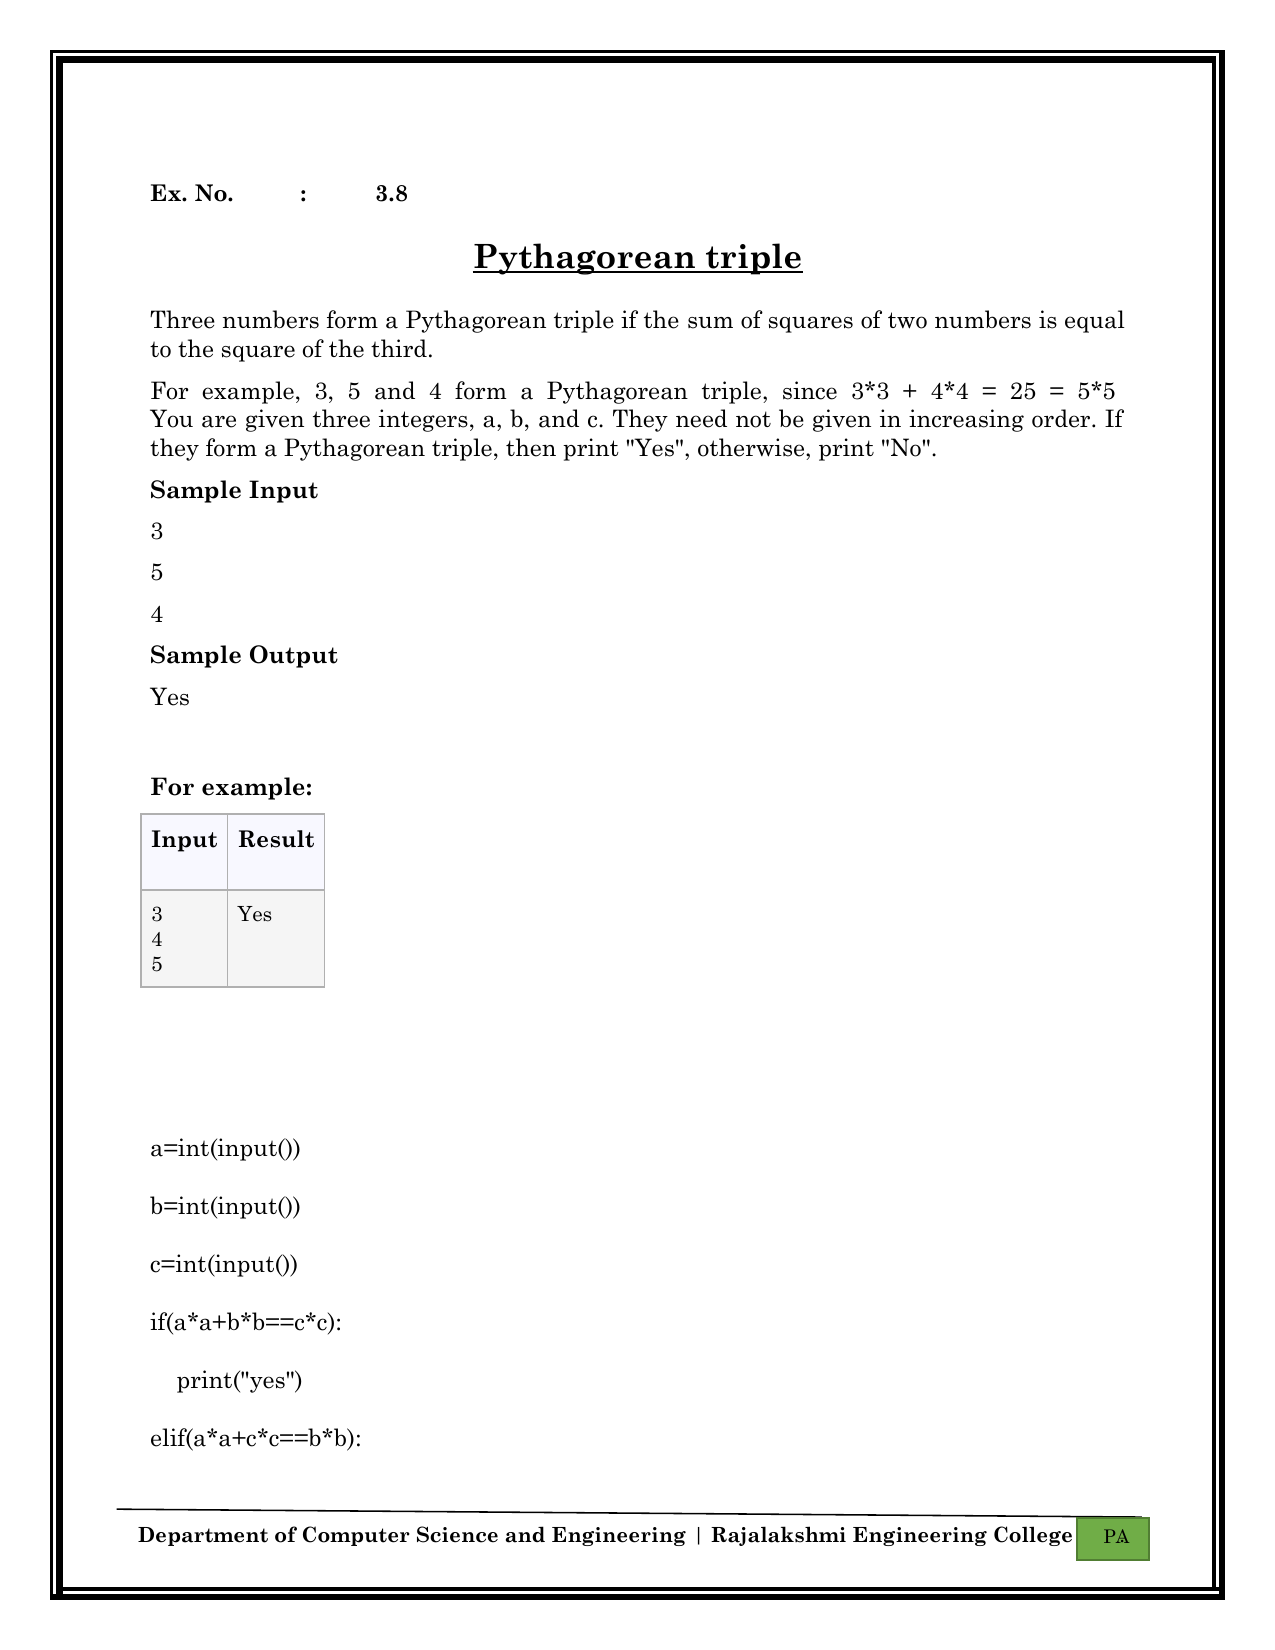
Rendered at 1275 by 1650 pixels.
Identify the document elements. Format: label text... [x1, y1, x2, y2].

text Sample Output [150, 640, 1125, 669]
text Yes [150, 681, 1125, 710]
text For example, 3, 5 and 4 form a Pythagorean triple, since 3*3 + 4*4 = 25 = 5*5 You are given three integers, a, b, and c. They need not be given in increasing order. If they form a Pythagorean triple, then print "Yes", otherwise, print "No". [150, 375, 1125, 462]
text Three numbers form a Pythagorean triple if the sum of squares of two numbers is equal to the square of the third. [150, 305, 1125, 363]
text 3 [150, 516, 1125, 545]
text Ex. No. : 3.8 [150, 179, 1125, 207]
text c=int(input()) [150, 1249, 1125, 1278]
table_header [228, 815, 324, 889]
text For example: [150, 772, 1125, 801]
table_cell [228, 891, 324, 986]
text print("yes") [150, 1365, 1125, 1394]
text 5 [150, 557, 1125, 586]
text Sample Input [150, 474, 1125, 503]
text 4 [150, 598, 1125, 627]
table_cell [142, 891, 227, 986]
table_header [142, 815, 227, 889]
text elif(a*a+c*c==b*b): [150, 1423, 1125, 1452]
text b=int(input()) [150, 1191, 1125, 1220]
text Pythagorean triple [150, 236, 1125, 276]
text a=int(input()) [150, 1133, 1125, 1162]
text if(a*a+b*b==c*c): [150, 1307, 1125, 1336]
